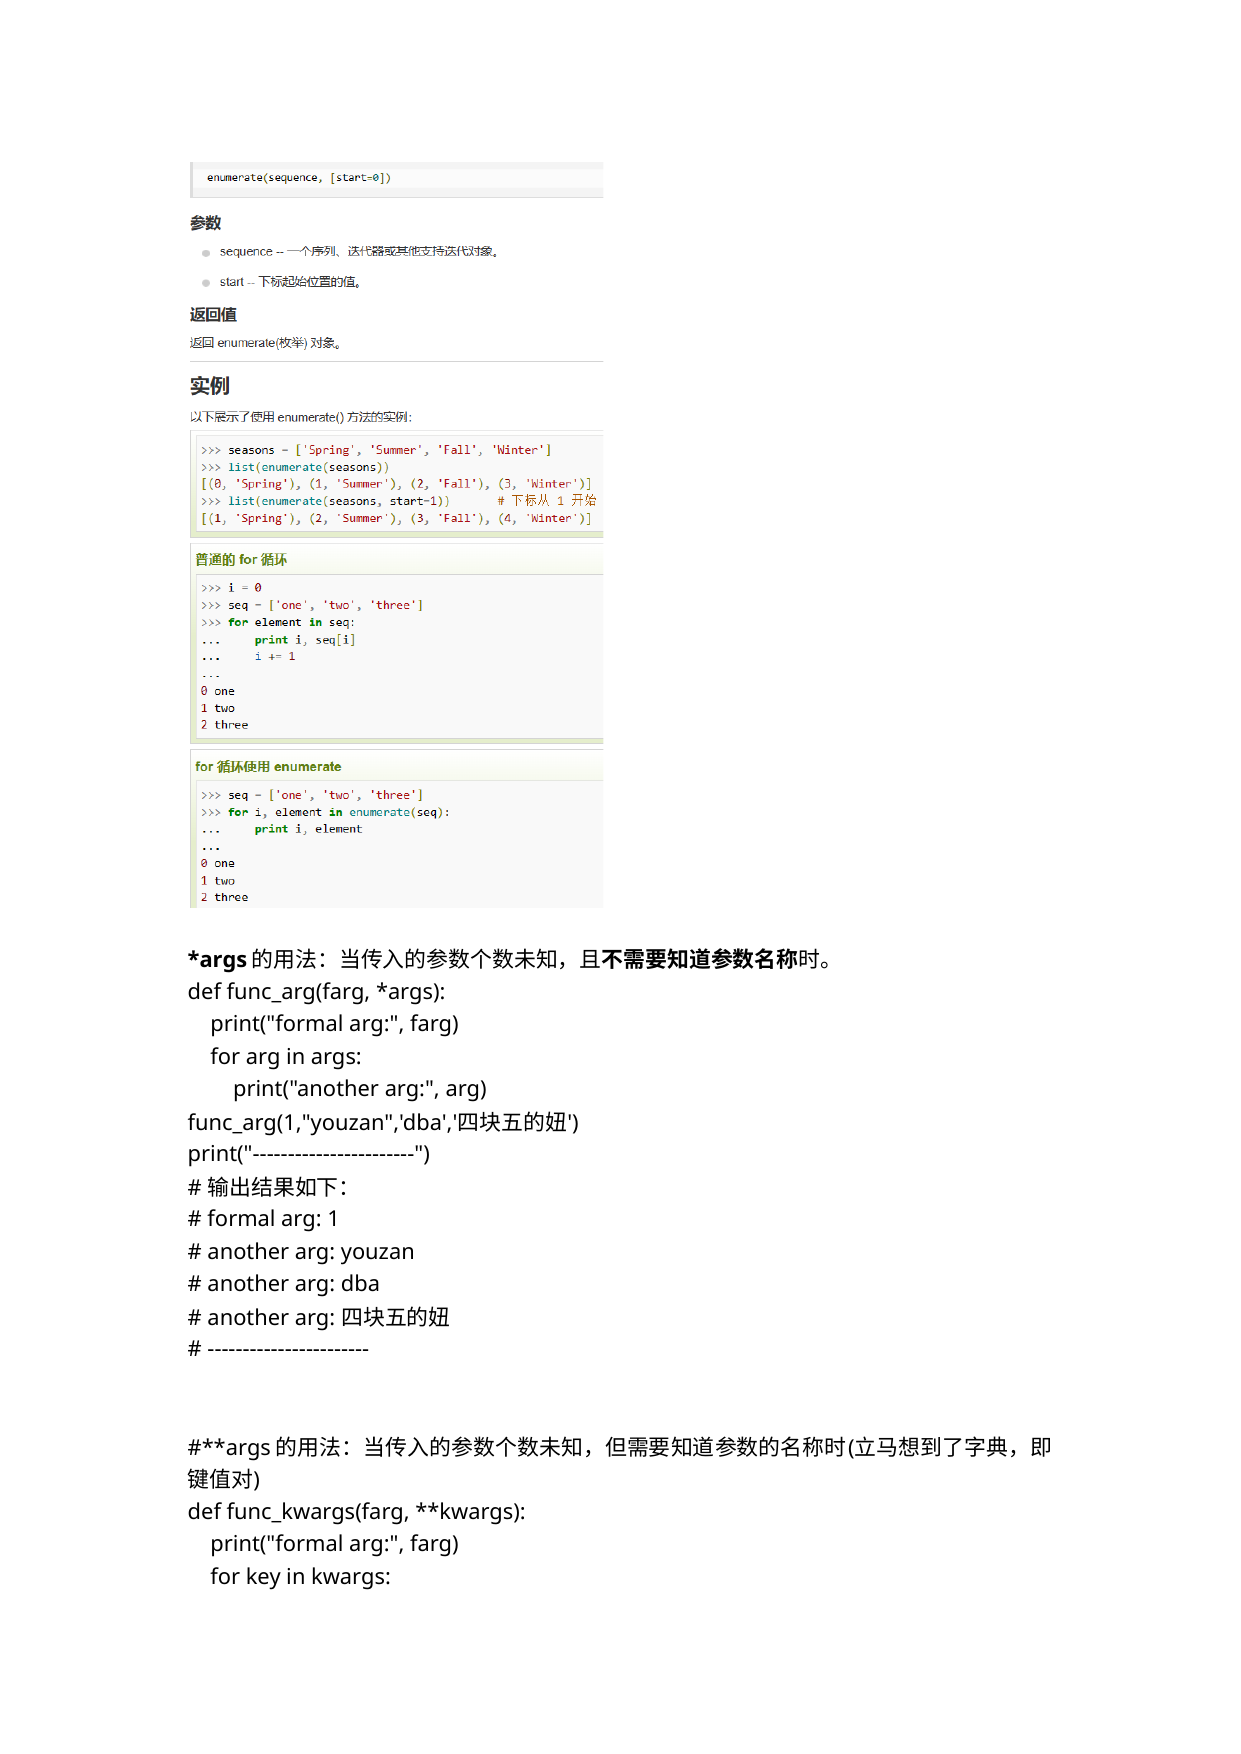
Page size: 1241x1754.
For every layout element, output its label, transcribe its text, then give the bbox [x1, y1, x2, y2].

text #**args的用法：当传入的参数个数未知，但需要知道参数的名称时(立马想到了字典，即键值对) [187, 1429, 1053, 1494]
text # formal arg: 1 [187, 1202, 1053, 1234]
text for arg in args: [187, 1039, 1053, 1072]
text print("formal arg:", farg) [187, 1527, 1053, 1559]
text # another arg: dba [187, 1267, 1053, 1299]
text # ----------------------- [187, 1332, 1053, 1364]
text print("formal arg:", farg) [187, 1007, 1053, 1039]
text # another arg: 四块五的妞 [187, 1299, 1053, 1332]
text # 输出结果如下： [187, 1169, 1053, 1202]
text print("-----------------------") [187, 1137, 1053, 1169]
text for key in kwargs: [187, 1559, 1053, 1592]
text print("another arg:", arg) [187, 1072, 1053, 1104]
text def func_kwargs(farg, **kwargs): [187, 1494, 1053, 1527]
text func_arg(1,"youzan",'dba','四块五的妞') [187, 1104, 1053, 1137]
text # another arg: youzan [187, 1234, 1053, 1267]
text def func_arg(farg, *args): [187, 974, 1053, 1007]
text *args的用法：当传入的参数个数未知，且不需要知道参数名称时。 [187, 942, 1053, 974]
